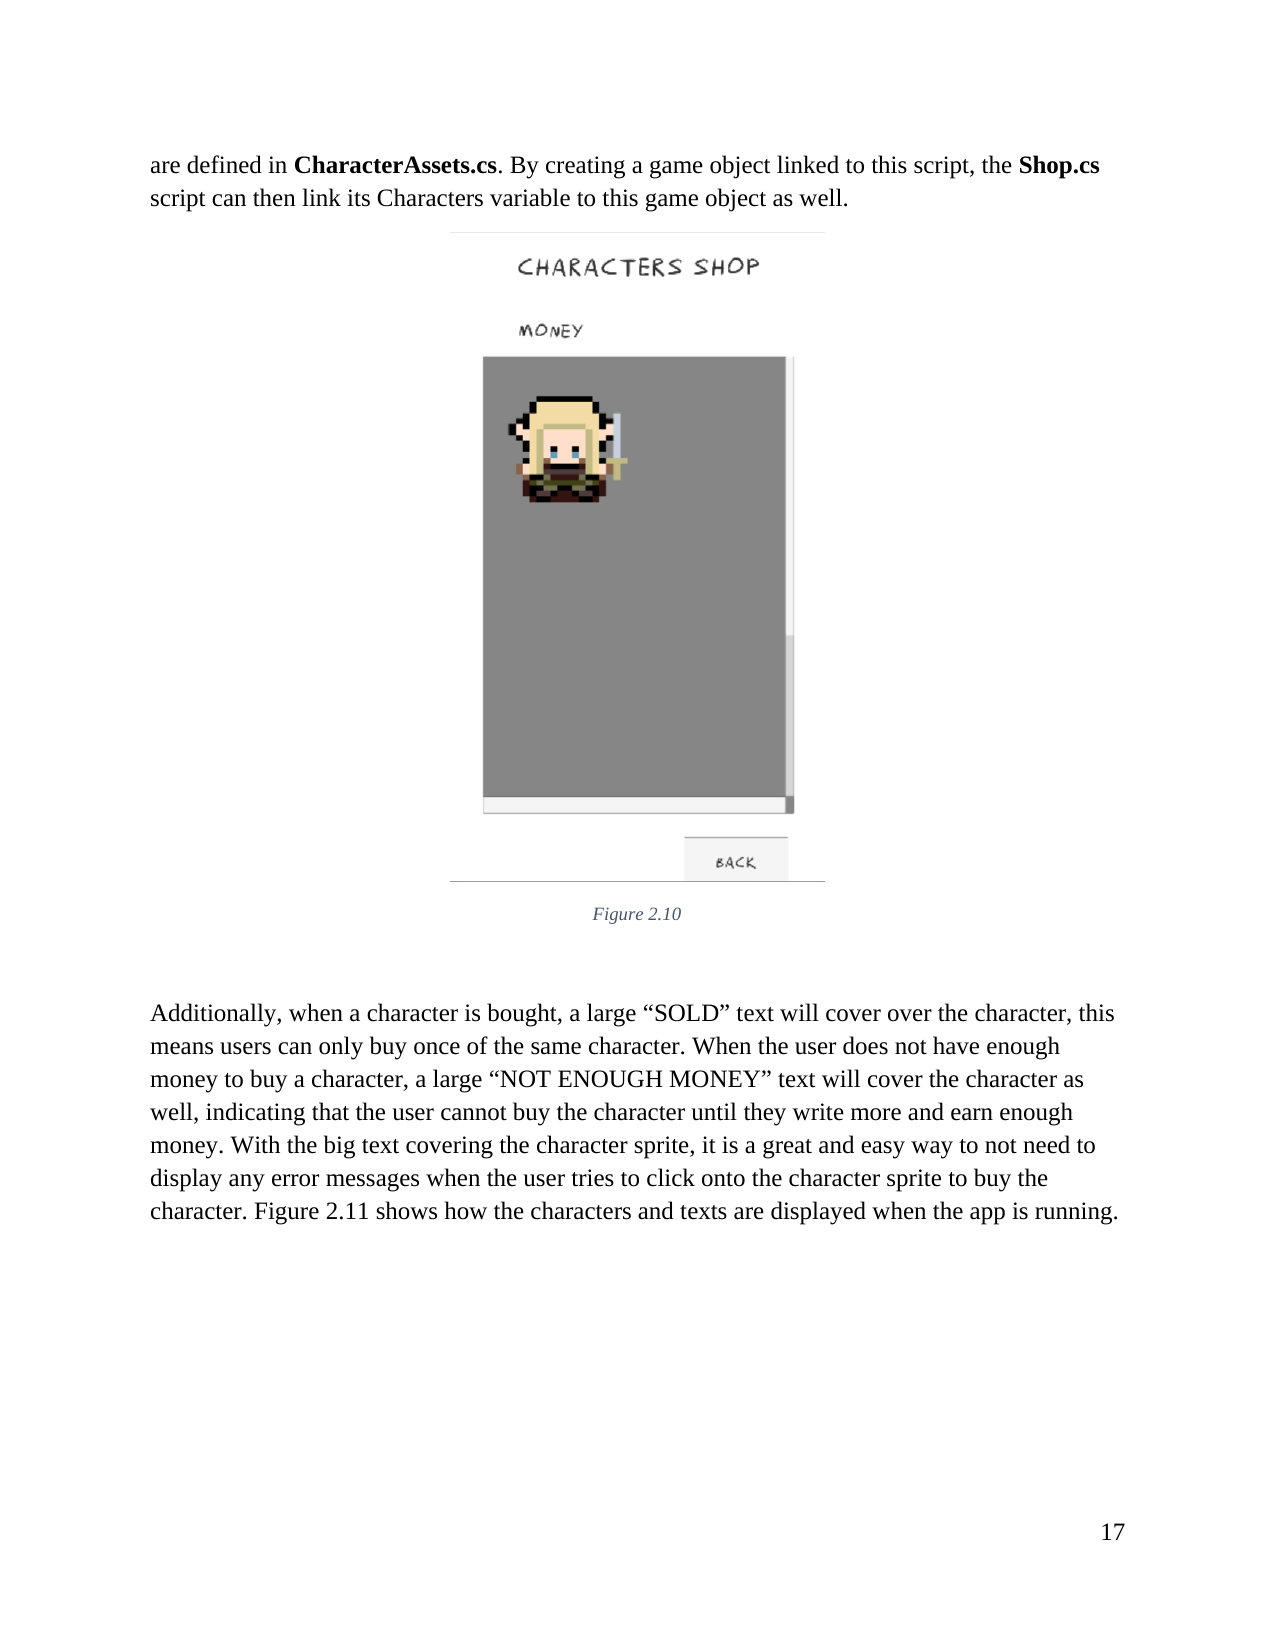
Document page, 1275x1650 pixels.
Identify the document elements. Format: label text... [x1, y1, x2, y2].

text Additionally, when a character is bought, a large “SOLD” text will cover over the character, this means users can only buy once of the same character. When the user does not have enough money to buy a character, a large “NOT ENOUGH MONEY” text will cover the character as well, indicating that the user cannot buy the character until they write more and earn enough money. With the big text covering the character sprite, it is a great and easy way to not need to display any error messages when the user tries to click onto the character sprite to buy the character. Figure 2.11 shows how the characters and texts are displayed when the app is running. [150, 998, 1125, 1225]
text Figure 2.10 [150, 903, 1125, 924]
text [150, 150, 1125, 212]
picture [450, 232, 826, 882]
